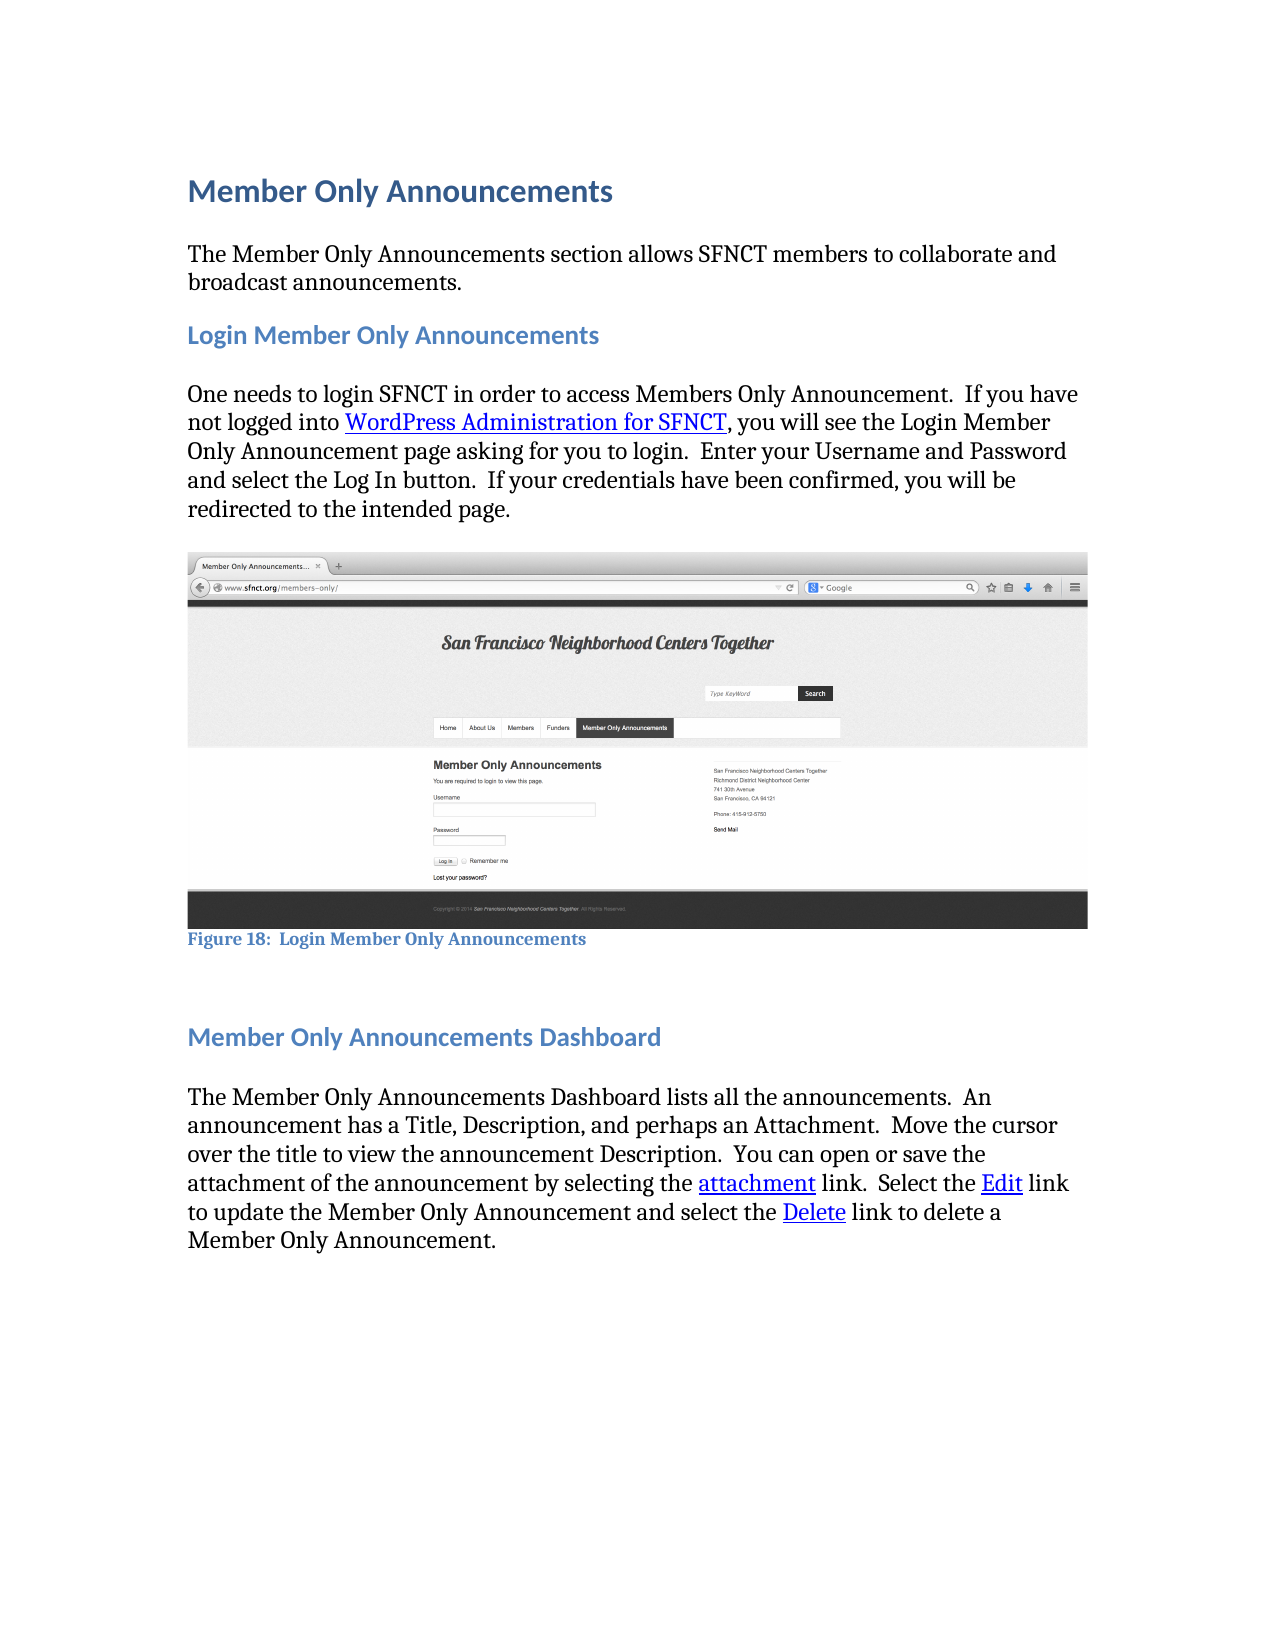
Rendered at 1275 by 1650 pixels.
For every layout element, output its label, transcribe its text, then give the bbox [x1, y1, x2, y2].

text The Member Only Announcements section allows SFNCT members to collaborate and broadcast announcements. [187, 239, 1087, 297]
subtitle Member Only Announcements [187, 170, 1087, 211]
picture [187, 552, 1088, 929]
subtitle Login Member Only Announcements [187, 318, 1087, 351]
text One needs to login SFNCT in order to access Members Only Announcement. If you have not logged into WordPress Administration for SFNCT, you will see the Login Member Only Announcement page asking for you to login. Enter your Username and Password and select the Log In button. If your credentials have been confirmed, you will be redirected to the intended page. [187, 379, 1087, 523]
subtitle Member Only Announcements Dashboard [187, 1021, 1087, 1054]
text The Member Only Announcements Dashboard lists all the announcements. An announcement has a Title, Description, and perhaps an Attachment. Move the cursor over the title to view the announcement Description. You can open or save the attachment of the announcement by selecting the attachment link. Select the Edit link to update the Member Only Announcement and select the Delete link to delete a Member Only Announcement. [187, 1082, 1087, 1255]
